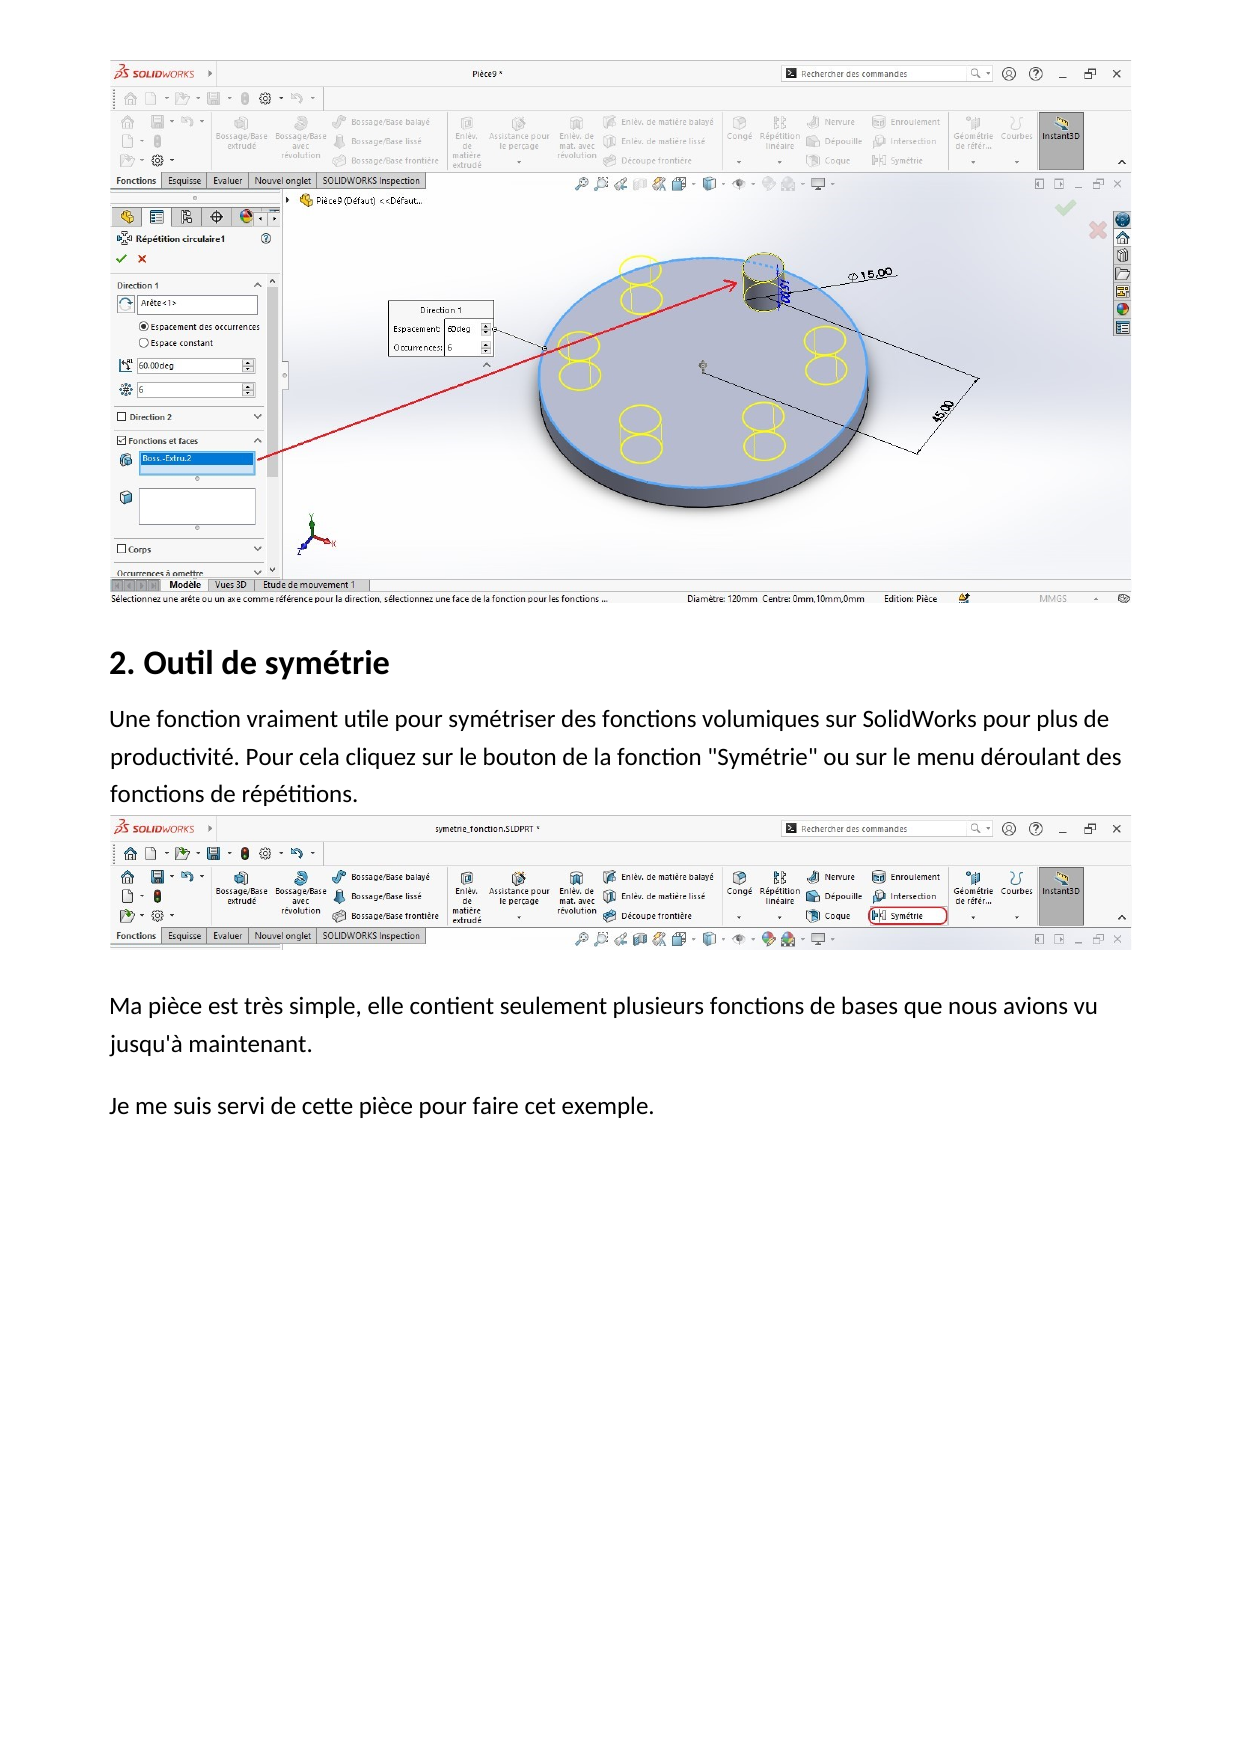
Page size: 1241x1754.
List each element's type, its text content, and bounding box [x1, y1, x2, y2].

text Ma pièce est très simple, elle contient seulement plusieurs fonctions de bases que nous avions vu jusqu'à maintenant. [109, 991, 1129, 1058]
text Une fonction vraiment utile pour symétriser des fonctions volumiques sur SolidWorks pour plus de productivité. Pour cela cliquez sur le bouton de la fonction "Symétrie" ou sur le menu déroulant des fonctions de répétitions. [109, 703, 1129, 808]
subtitle 2. Outil de symétrie [109, 641, 1130, 683]
picture [110, 60, 1132, 603]
text Je me suis servi de cette pièce pour faire cet exemple. [109, 1090, 1129, 1120]
picture [110, 815, 1132, 950]
